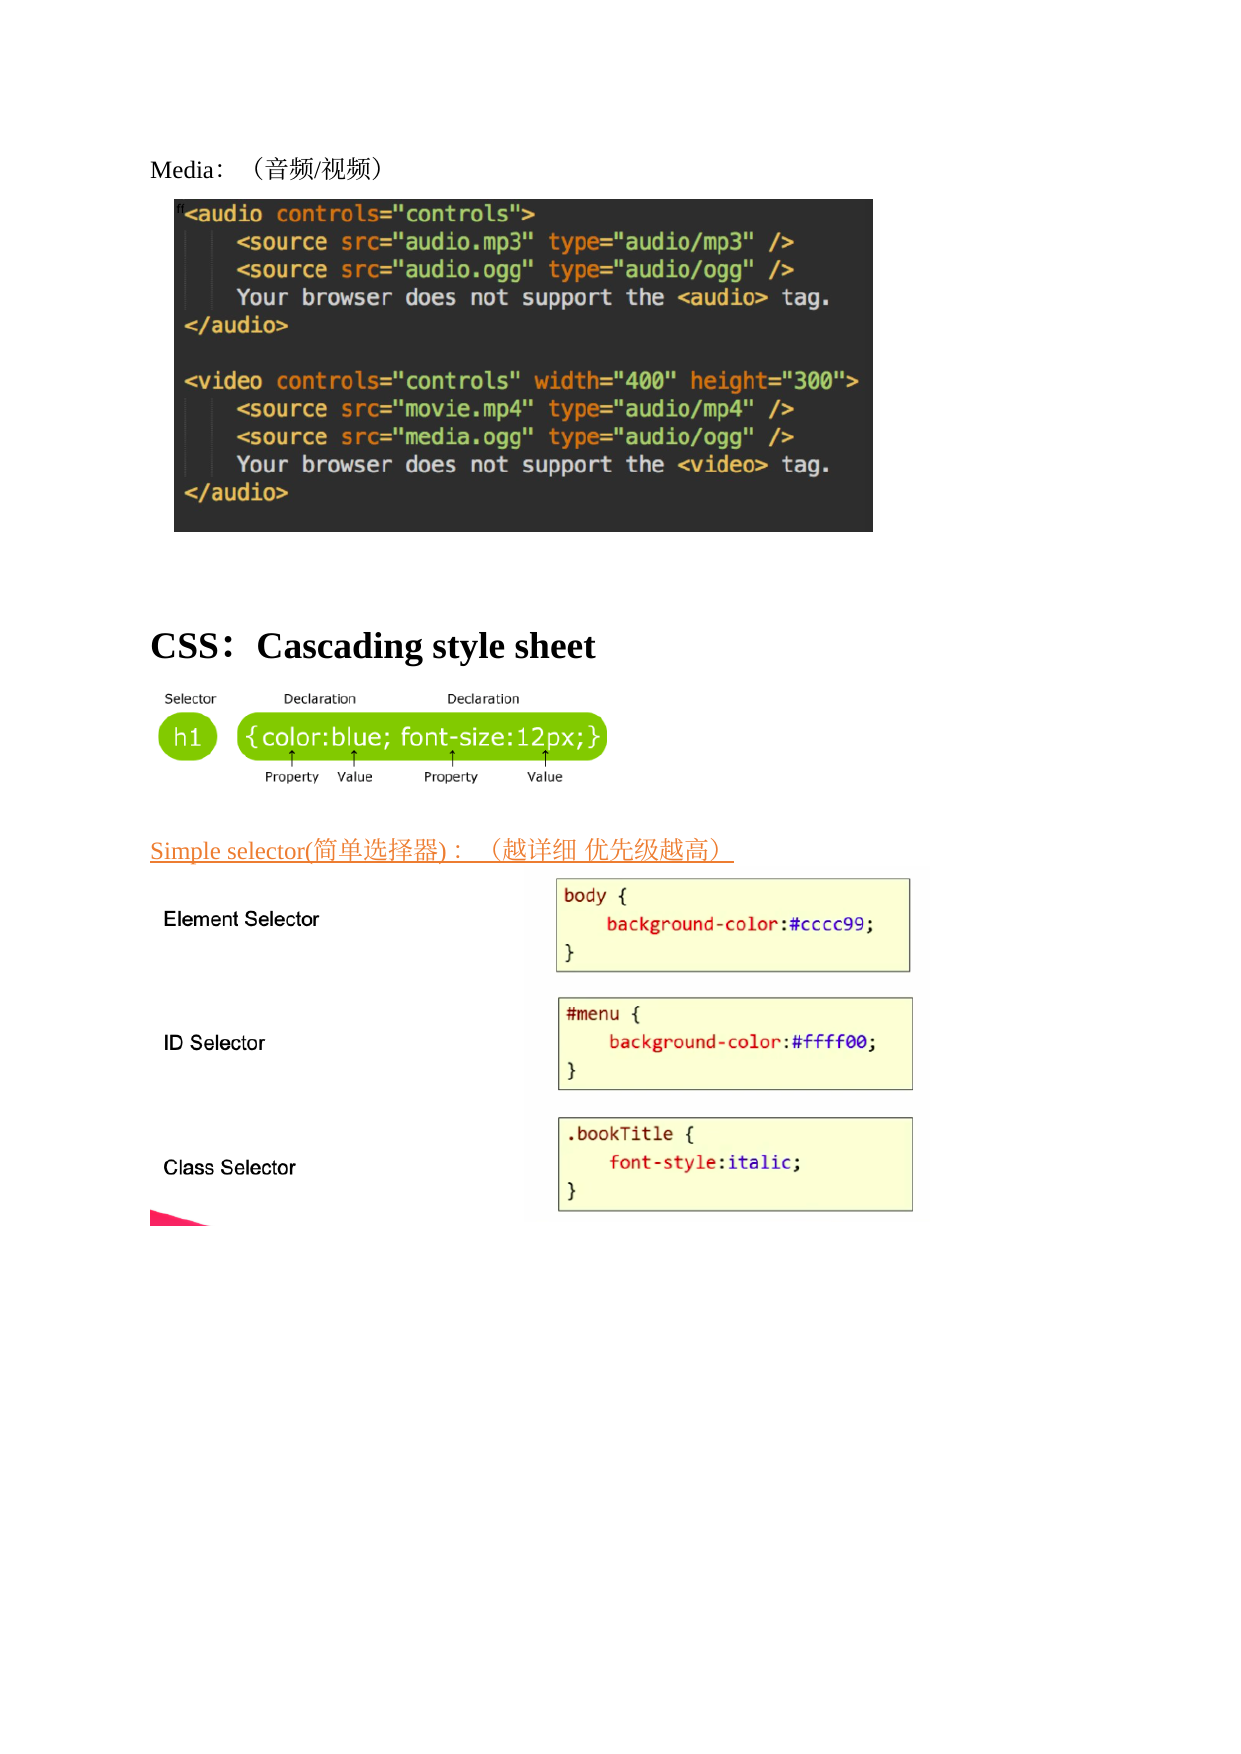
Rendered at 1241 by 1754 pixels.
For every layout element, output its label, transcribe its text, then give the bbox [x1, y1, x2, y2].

picture [150, 866, 931, 1226]
picture [150, 668, 636, 803]
text Media：（音频/视频） [150, 150, 1090, 186]
text CSS：Cascading style sheet [150, 615, 1090, 669]
picture [150, 186, 887, 543]
